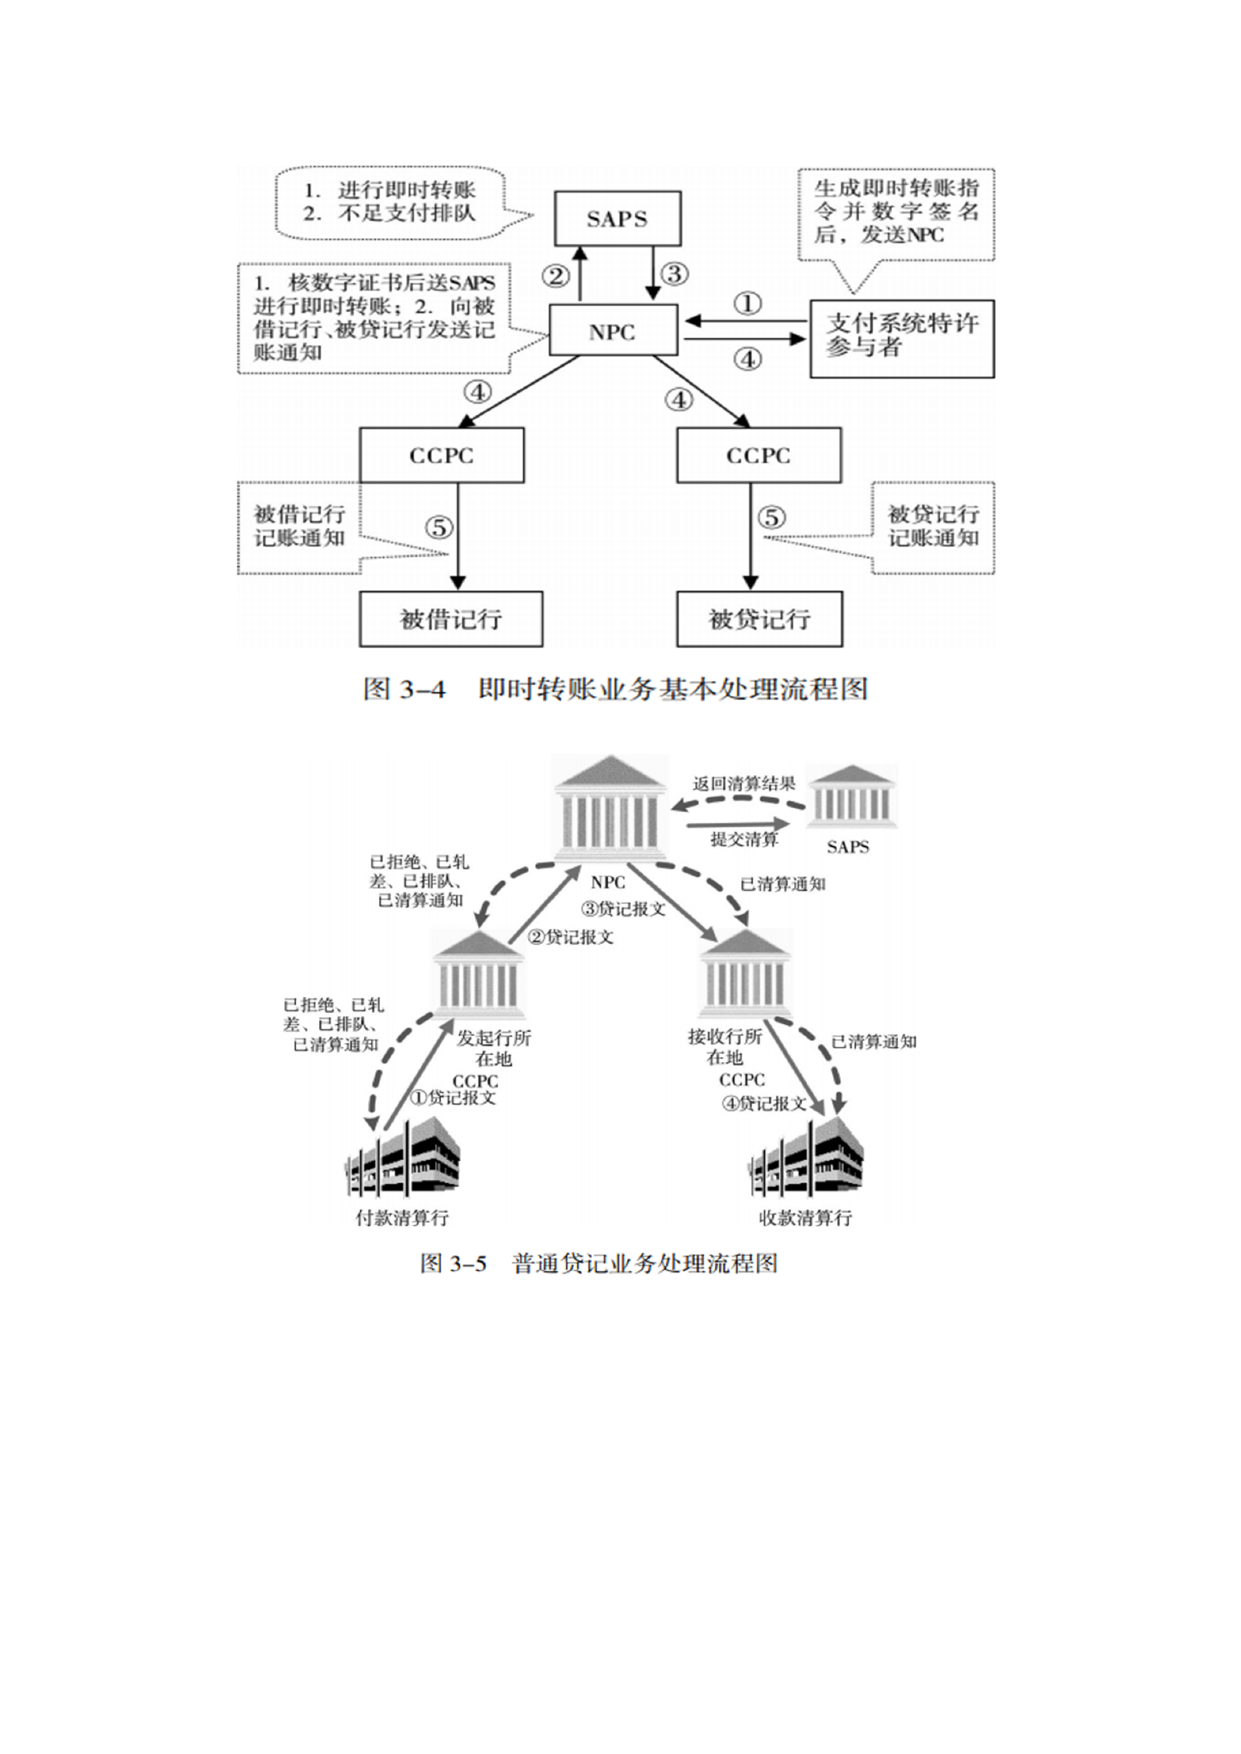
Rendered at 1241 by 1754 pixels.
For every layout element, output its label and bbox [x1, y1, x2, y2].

picture [187, 747, 1052, 1299]
picture [187, 162, 1052, 720]
